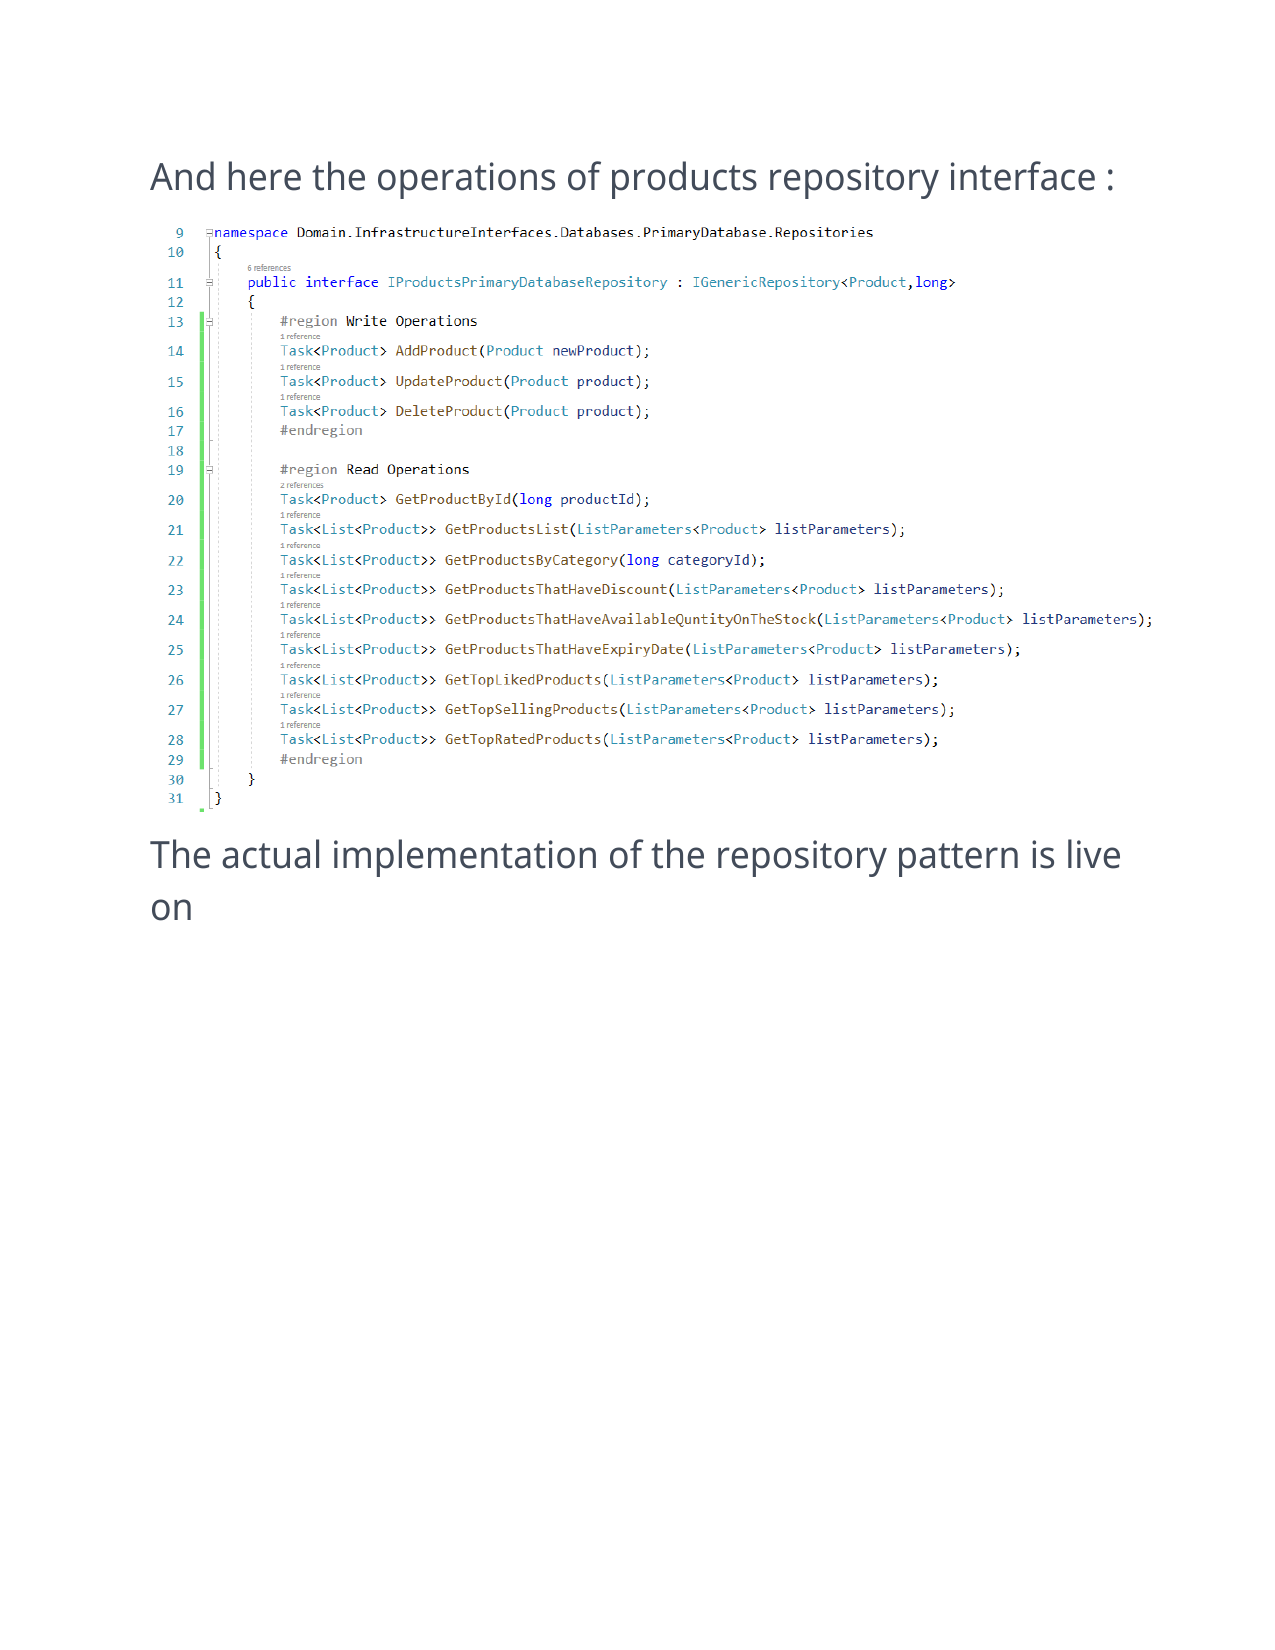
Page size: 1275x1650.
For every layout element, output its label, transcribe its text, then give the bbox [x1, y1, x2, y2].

text And here the operations of products repository interface : [150, 150, 1125, 201]
text The actual implementation of the repository pattern is live on [150, 829, 1125, 931]
picture [150, 218, 1165, 812]
